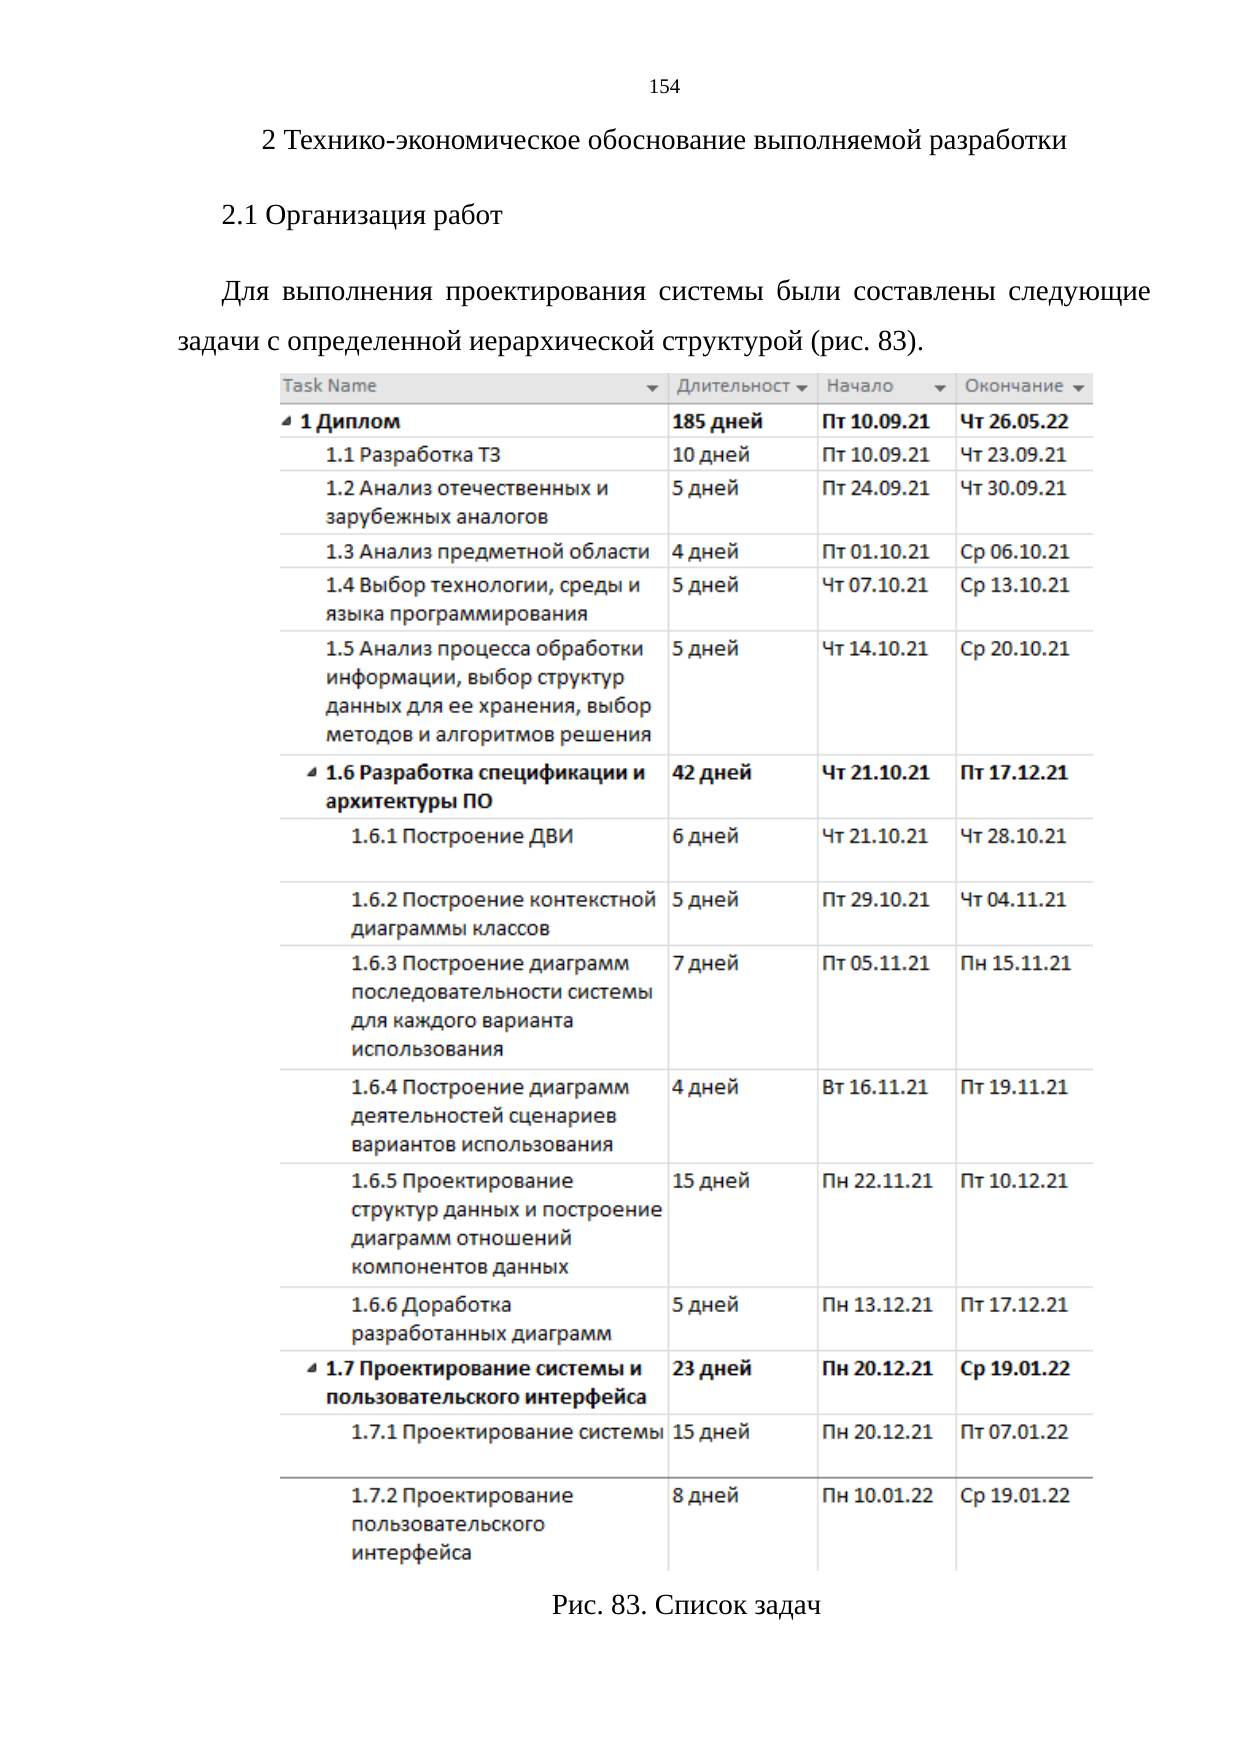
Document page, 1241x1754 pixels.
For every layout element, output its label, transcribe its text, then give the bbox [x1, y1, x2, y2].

text Для выполнения проектирования системы были составлены следующие задачи с определенной иерархической структурой (рис. 83). [177, 273, 1152, 356]
text Рис. 83. Список задач [177, 1587, 1152, 1621]
picture [280, 373, 1093, 1571]
text 2.1 Организация работ [177, 197, 1152, 231]
text 2 Технико-экономическое обоснование выполняемой разработки [177, 122, 1152, 156]
